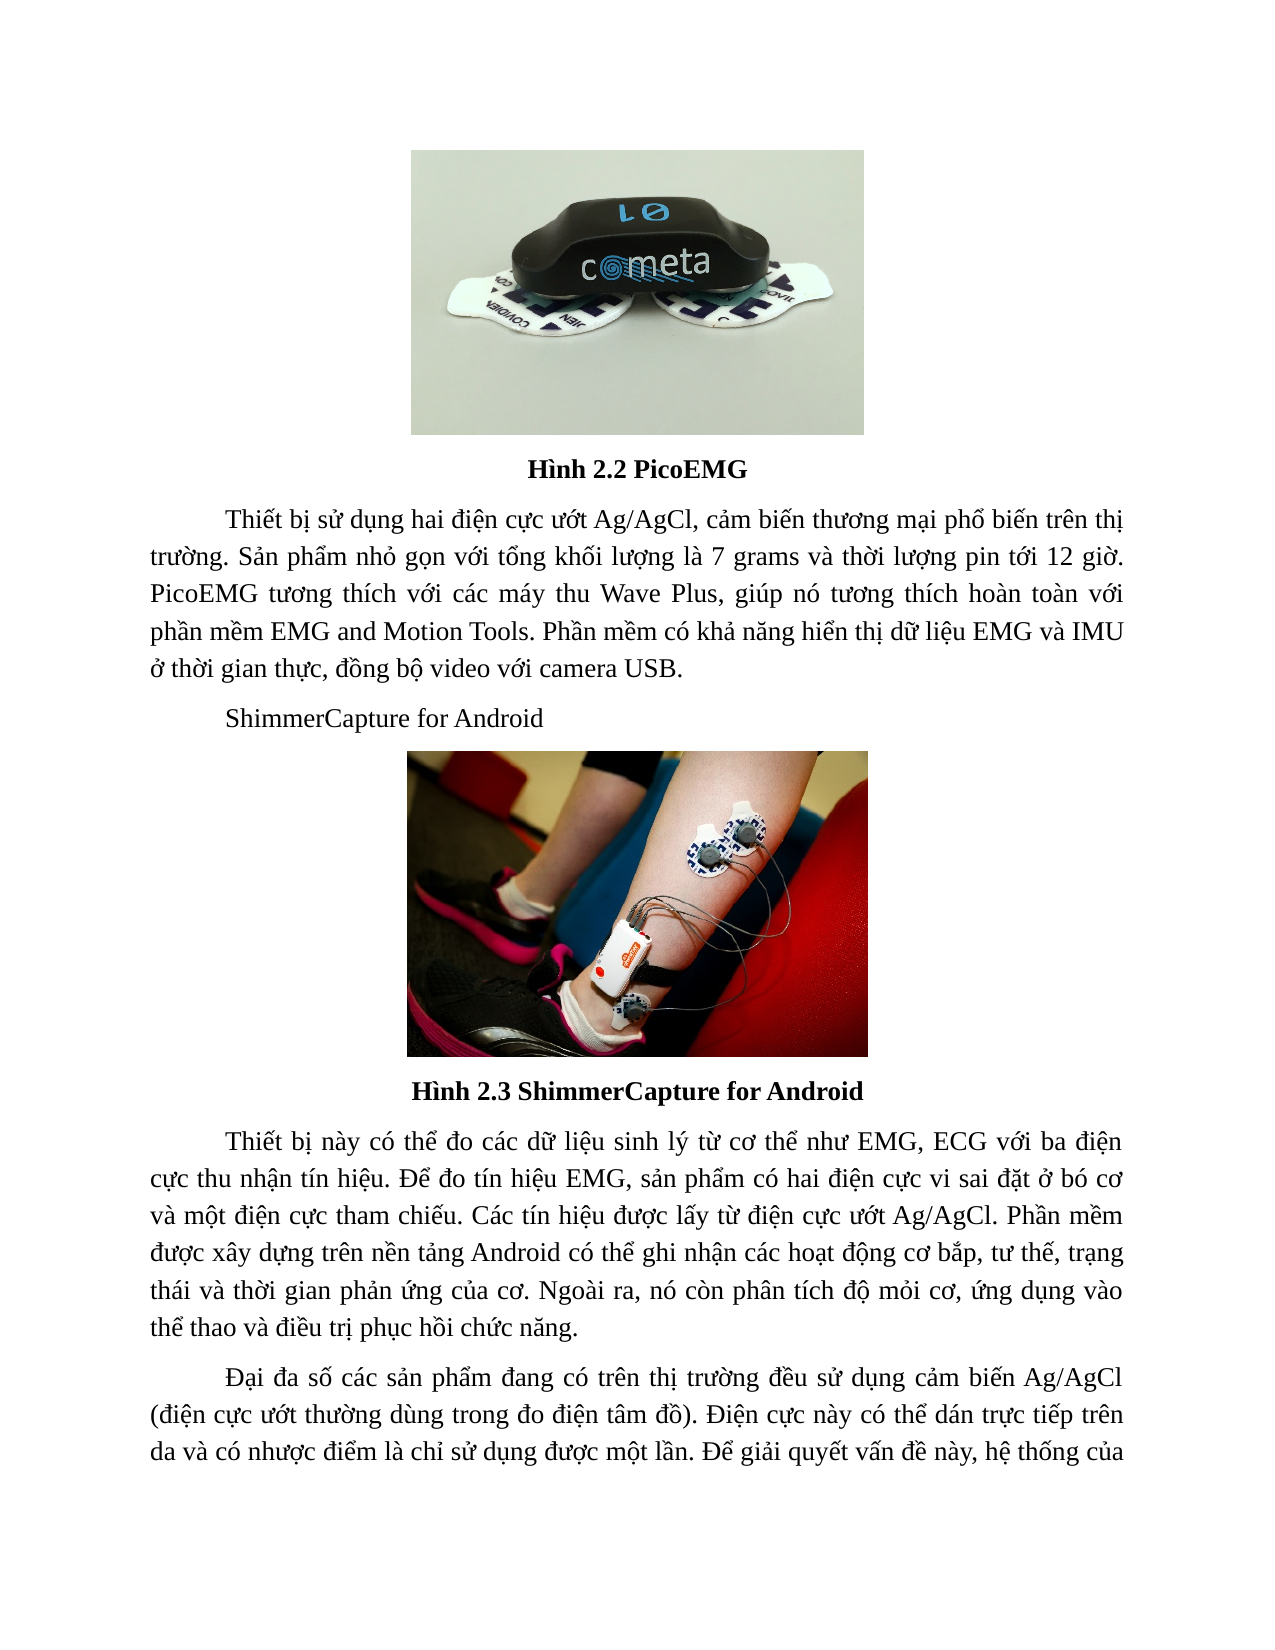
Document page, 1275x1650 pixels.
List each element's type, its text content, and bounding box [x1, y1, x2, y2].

text ShimmerCapture for Android [150, 702, 1125, 733]
picture [411, 150, 864, 435]
picture [407, 751, 868, 1057]
text Thiết bị này có thể đo các dữ liệu sinh lý từ cơ thể như EMG, ECG với ba điện cực thu nhận tín hiệu. Để đo tín hiệu EMG, sản phẩm có hai điện cực vi sai đặt ở bó cơ và một điện cực tham chiếu. Các tín hiệu được lấy từ điện cực ướt Ag/AgCl. Phần mềm được xây dựng trên nền tảng Android có thể ghi nhận các hoạt động cơ bắp, tư thế, trạng thái và thời gian phản ứng của cơ. Ngoài ra, nó còn phân tích độ mỏi cơ, ứng dụng vào thể thao và điều trị phục hồi chức năng. [150, 1125, 1125, 1342]
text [150, 1361, 1125, 1467]
text Thiết bị sử dụng hai điện cực ướt Ag/AgCl, cảm biến thương mại phổ biến trên thị trường. Sản phẩm nhỏ gọn với tổng khối lượng là 7 grams và thời lượng pin tới 12 giờ. PicoEMG tương thích với các máy thu Wave Plus, giúp nó tương thích hoàn toàn với phần mềm EMG and Motion Tools. Phần mềm có khả năng hiển thị dữ liệu EMG và IMU ở thời gian thực, đồng bộ video với camera USB. [150, 503, 1125, 683]
